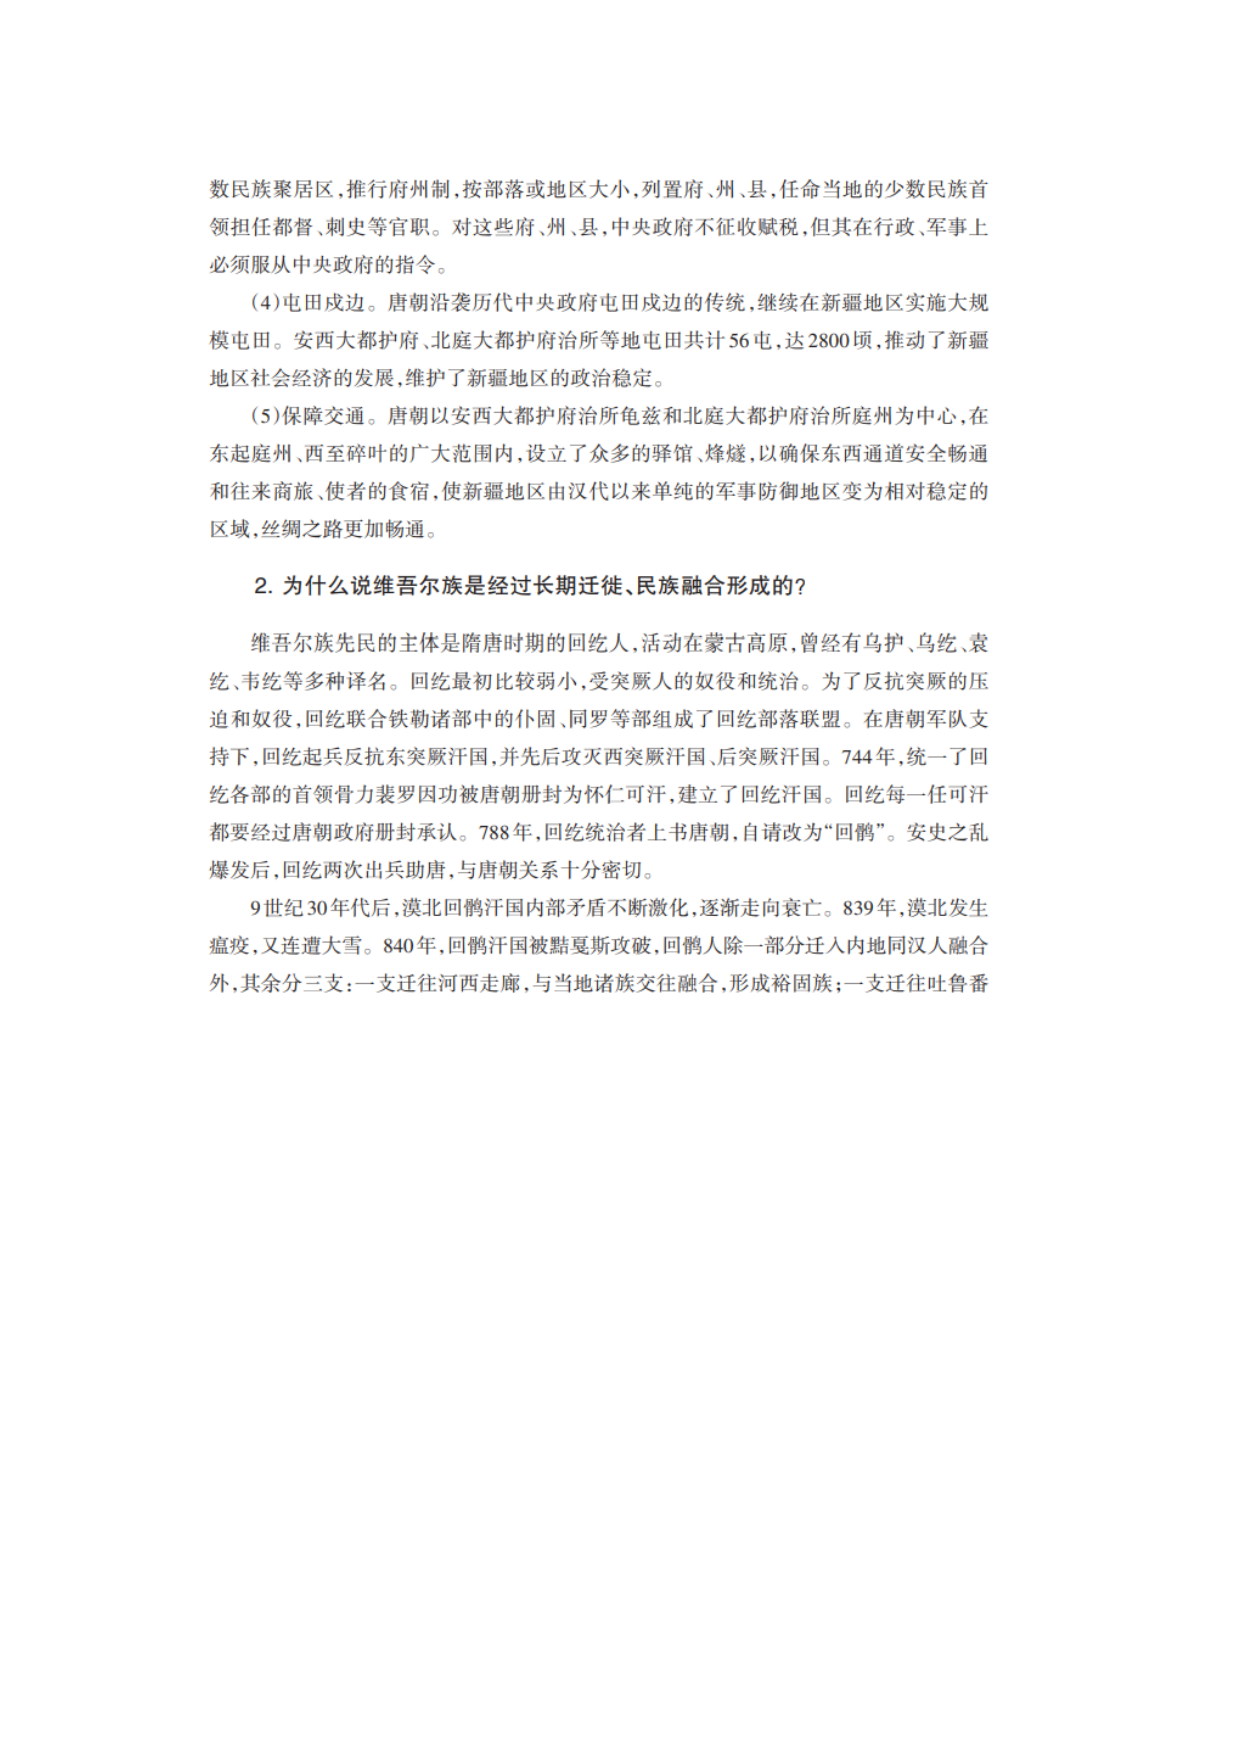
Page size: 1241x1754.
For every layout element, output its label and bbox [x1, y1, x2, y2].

picture [187, 162, 1053, 1011]
